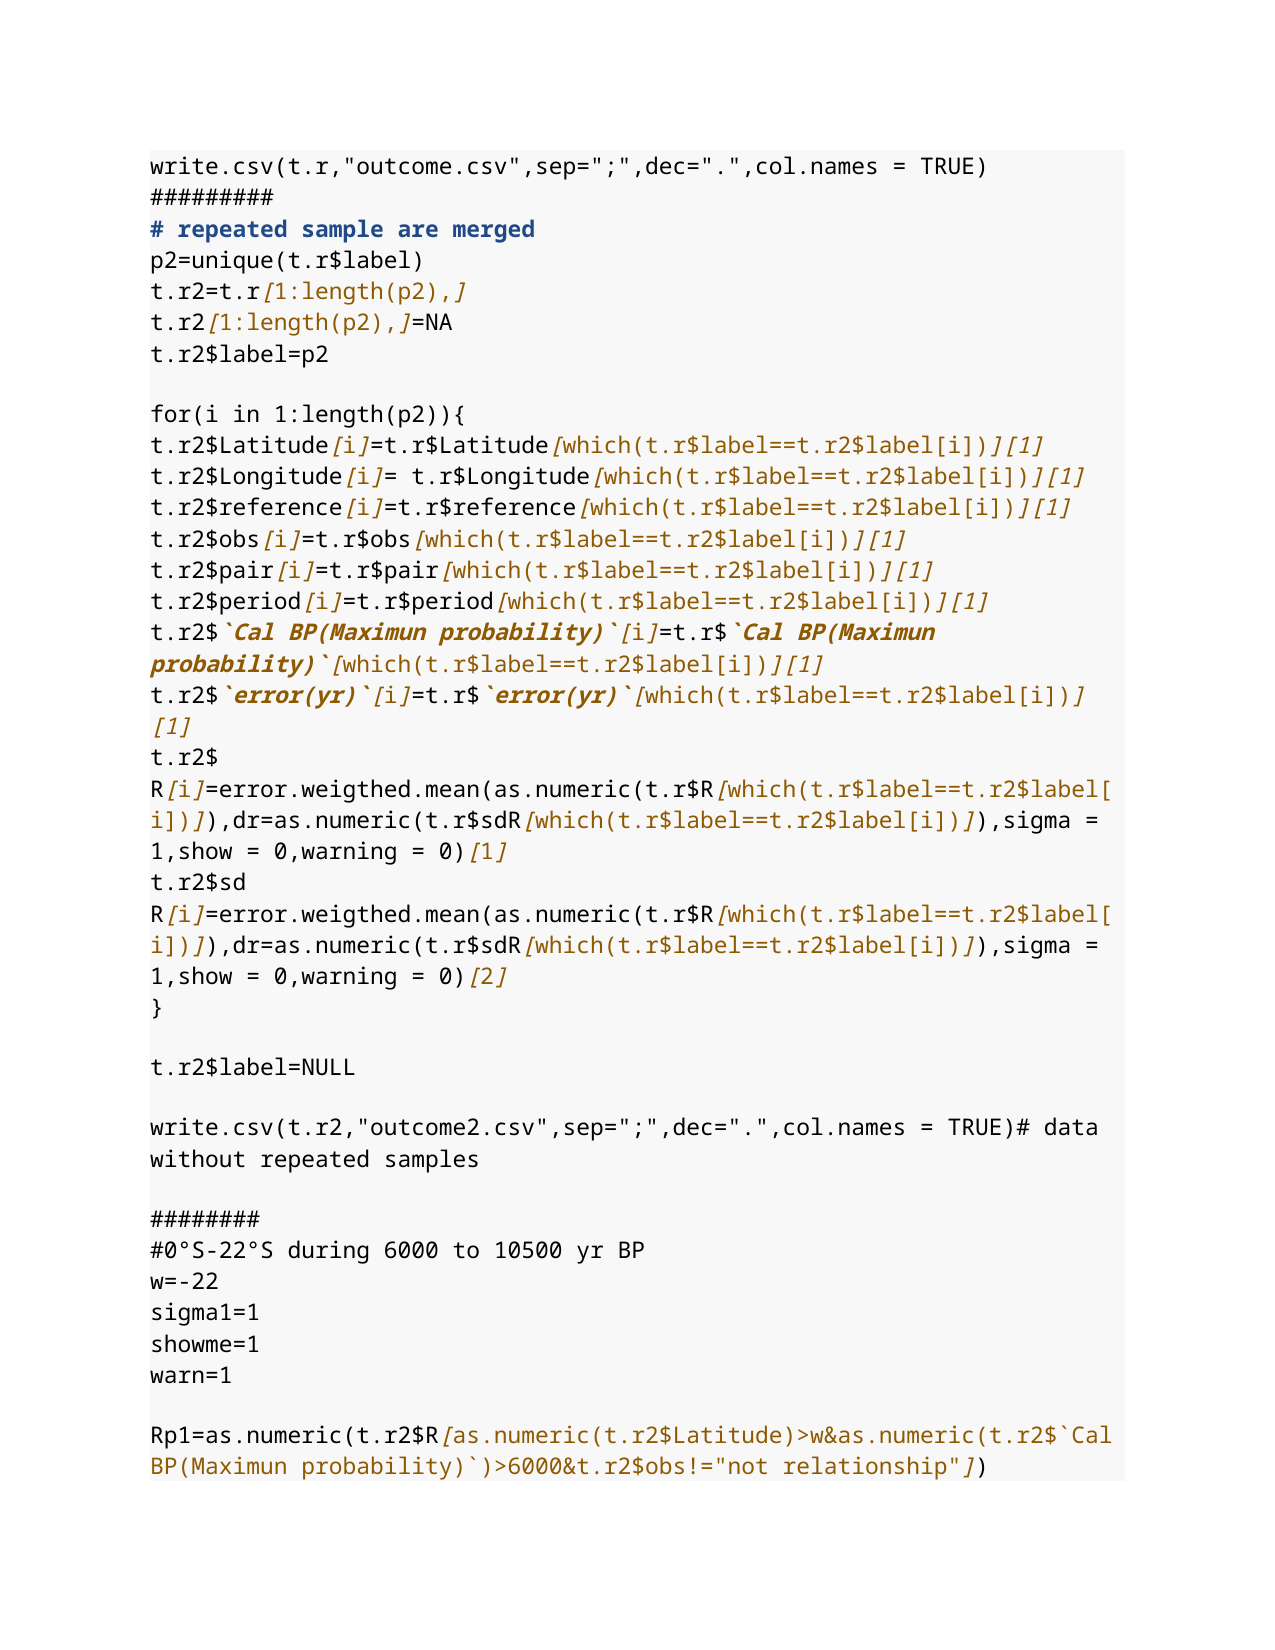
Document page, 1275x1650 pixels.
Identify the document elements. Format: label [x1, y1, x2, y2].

text [150, 150, 1125, 1481]
